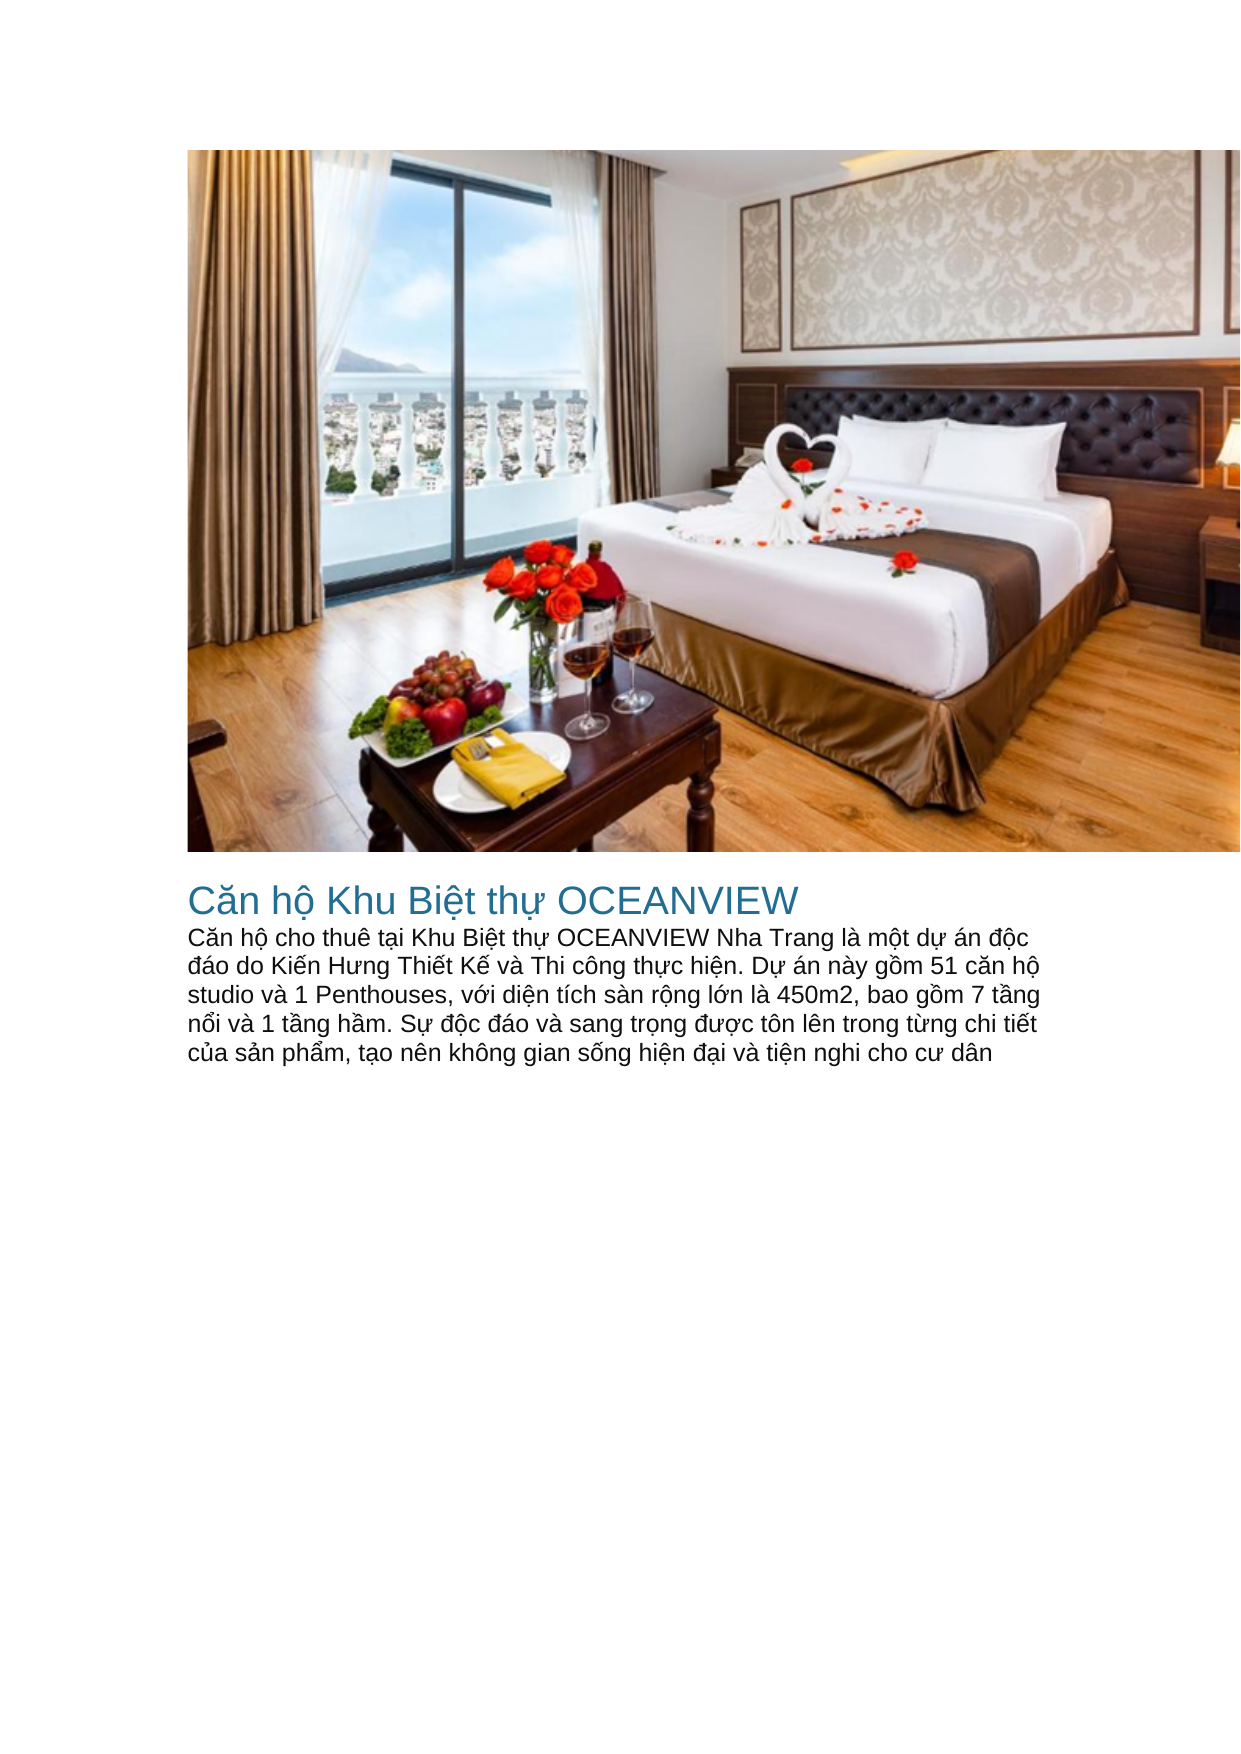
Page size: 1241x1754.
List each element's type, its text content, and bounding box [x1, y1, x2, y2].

text Căn hộ cho thuê tại Khu Biệt thự OCEANVIEW Nha Trang là một dự án độc đáo do Kiến Hưng Thiết Kế và Thi công thực hiện. Dự án này gồm 51 căn hộ studio và 1 Penthouses, với diện tích sàn rộng lớn là 450m2, bao gồm 7 tầng nổi và 1 tầng hầm. Sự độc đáo và sang trọng được tôn lên trong từng chi tiết của sản phẩm, tạo nên không gian sống hiện đại và tiện nghi cho cư dân [187, 923, 1053, 1066]
text Căn hộ Khu Biệt thự OCEANVIEW [187, 877, 1053, 923]
picture [187, 150, 1241, 852]
